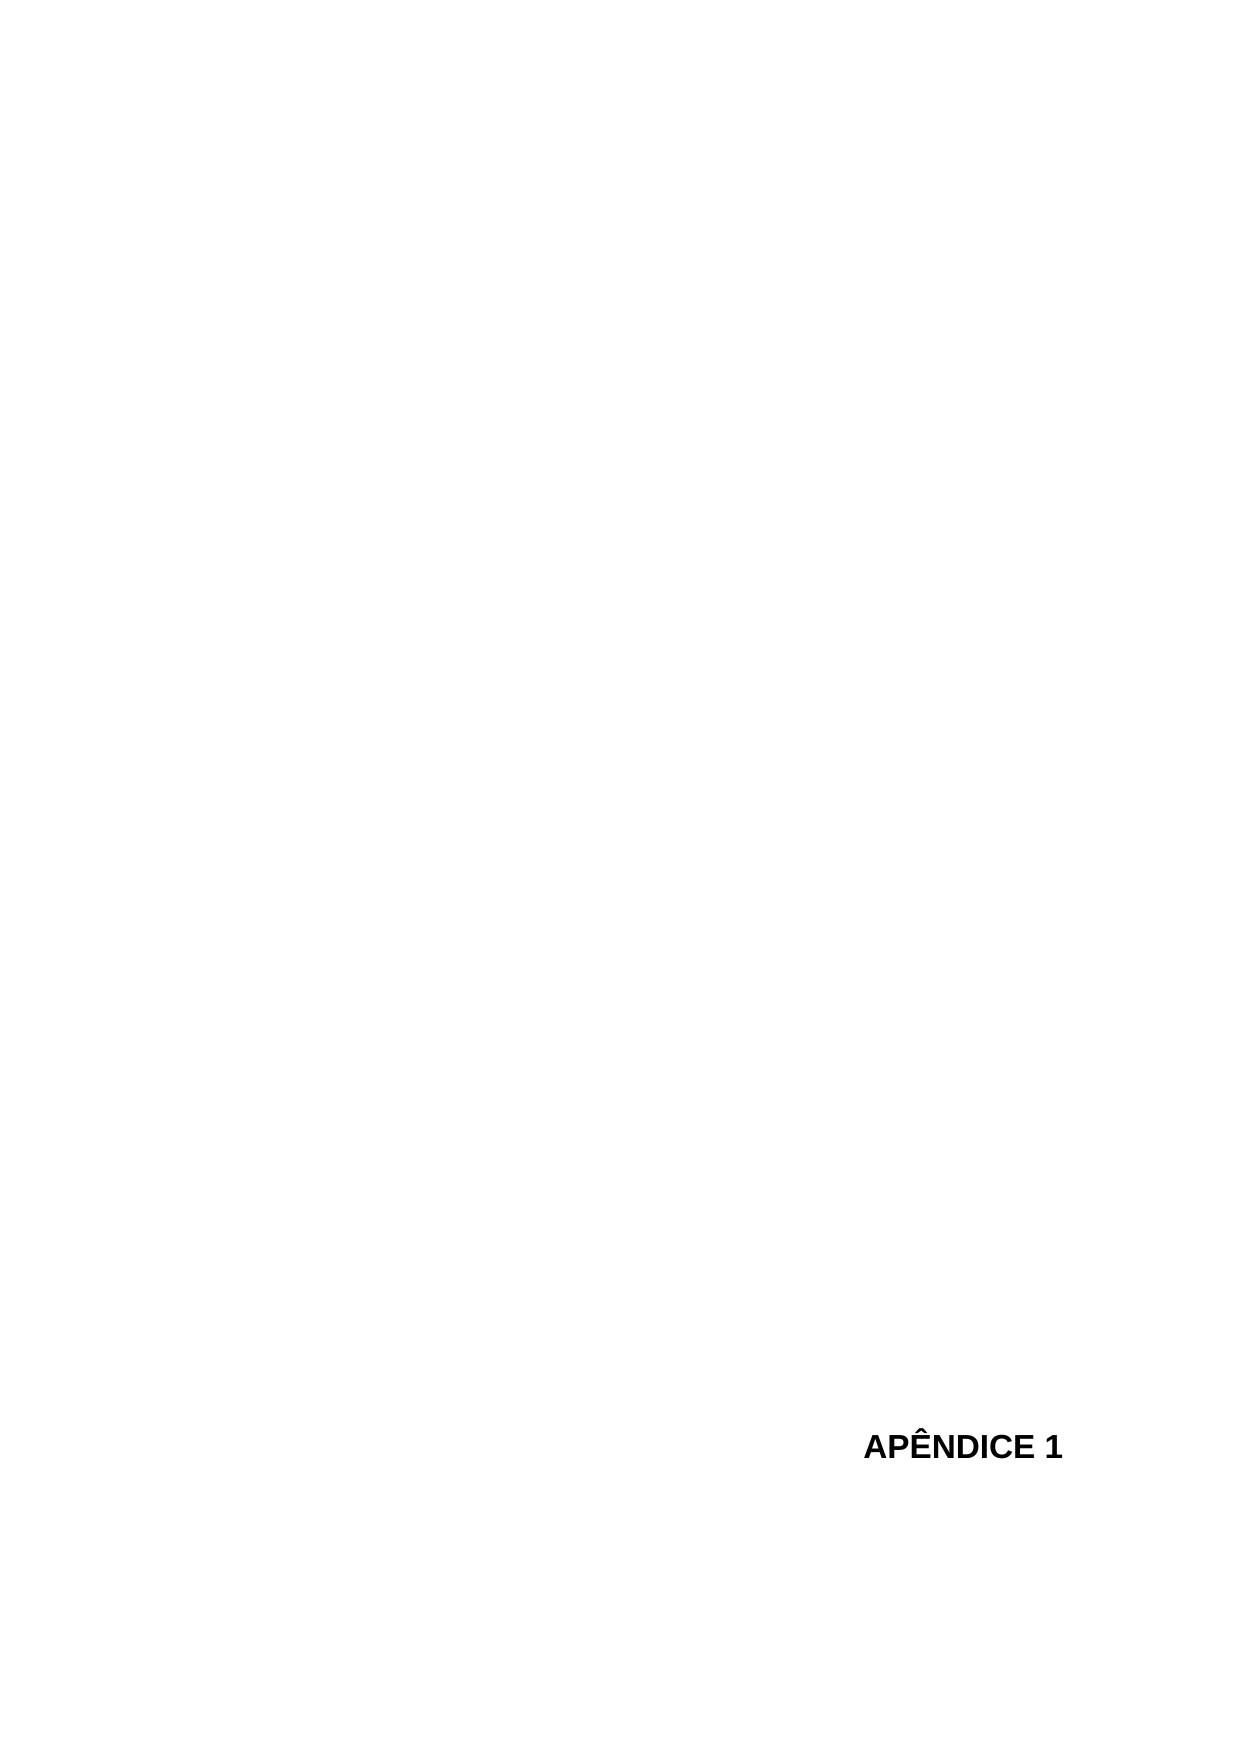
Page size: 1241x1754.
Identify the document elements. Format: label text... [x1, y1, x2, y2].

text Apêndice 1 [177, 1427, 1063, 1466]
